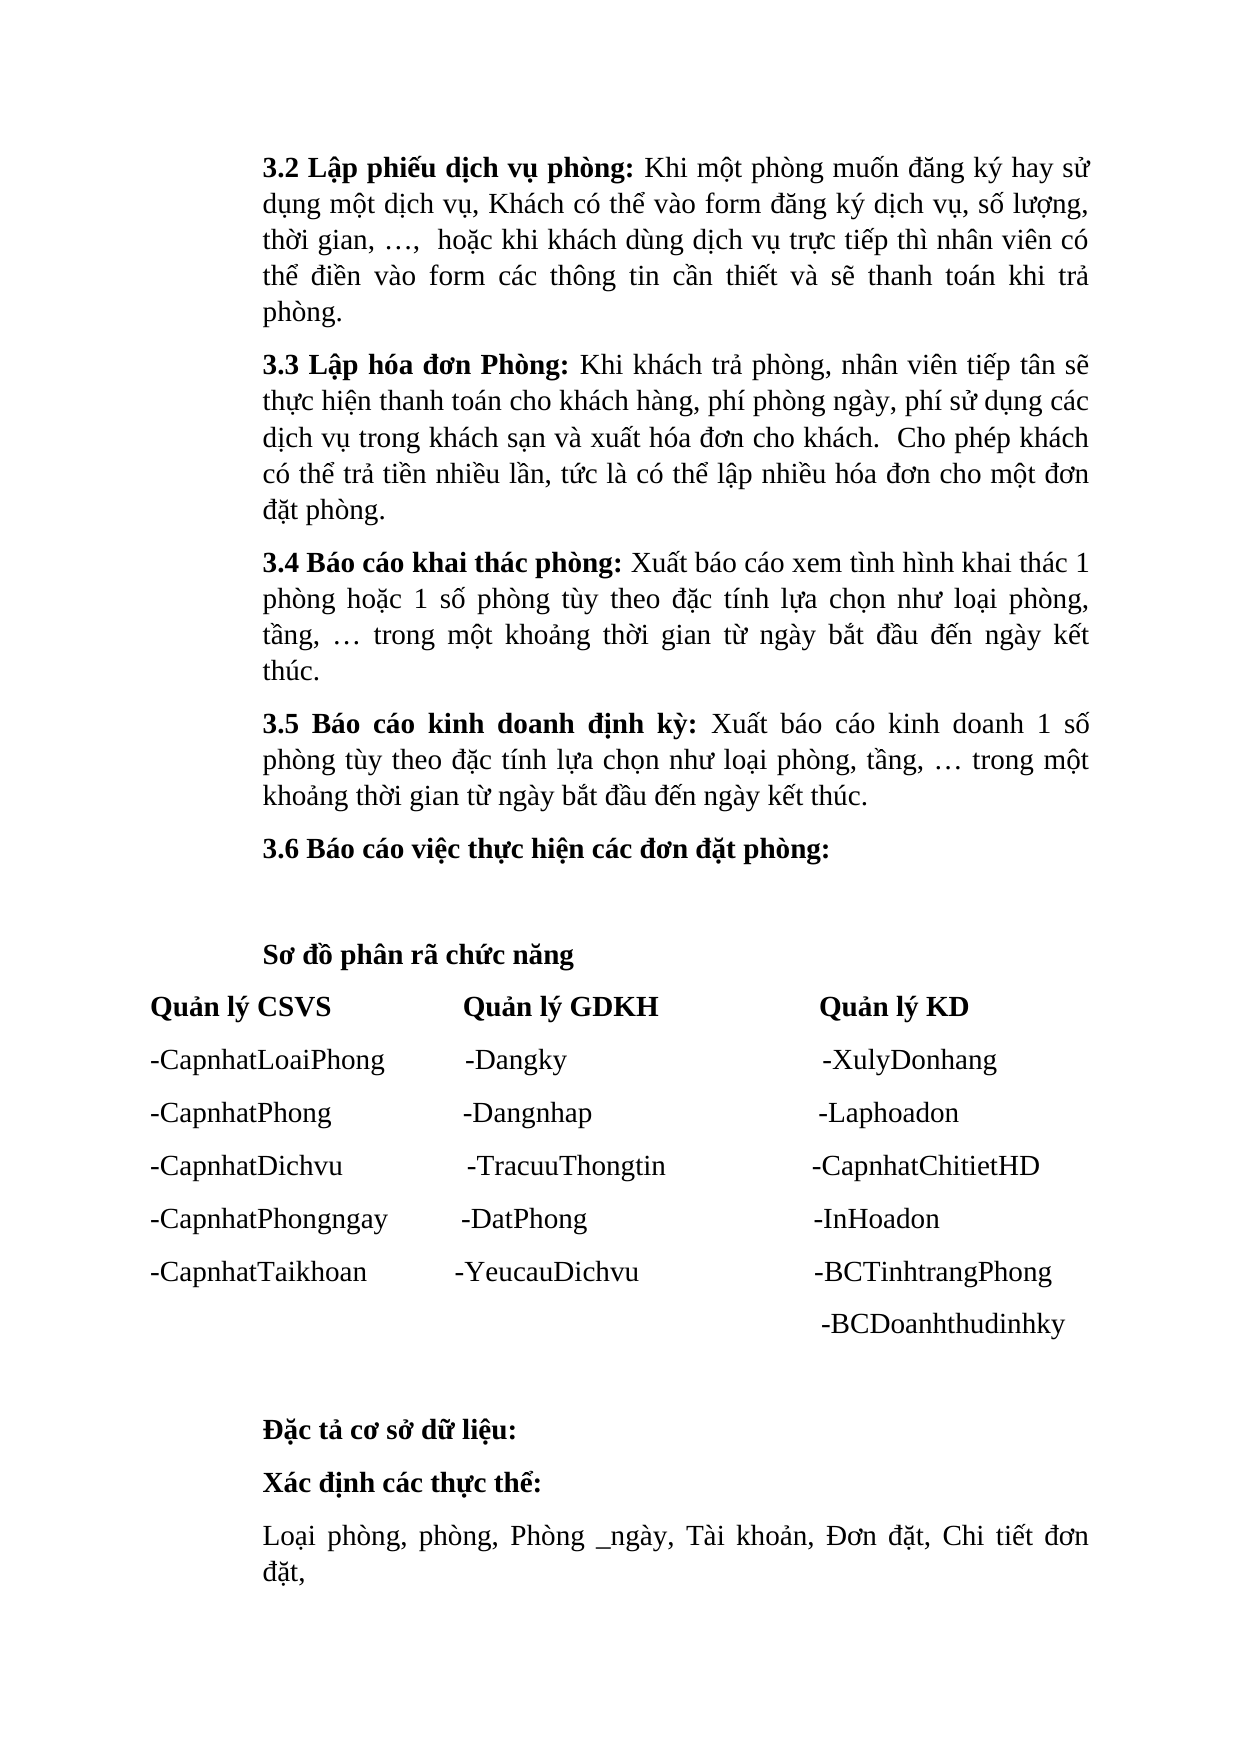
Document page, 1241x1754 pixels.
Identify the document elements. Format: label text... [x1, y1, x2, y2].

text -CapnhatTaikhoan -YeucauDichvu -BCTinhtrangPhong [150, 1254, 1090, 1287]
text -CapnhatLoaiPhong -Dangky -XulyDonhang [150, 1042, 1090, 1076]
text Quản lý CSVS Quản lý GDKH Quản lý KD [150, 989, 1090, 1023]
text -CapnhatPhong -Dangnhap -Laphoadon [150, 1095, 1090, 1129]
text 3.2 Lập phiếu dịch vụ phòng: Khi một phòng muốn đăng ký hay sử dụng một dịch vụ, Khách có thể vào form đăng ký dịch vụ, số lượng, thời gian, …, hoặc khi khách dùng dịch vụ trực tiếp thì nhân viên có thể điền vào form các thông tin cần thiết và sẽ thanh toán khi trả phòng. [262, 150, 1090, 328]
text 3.5 Báo cáo kinh doanh định kỳ: Xuất báo cáo kinh doanh 1 số phòng tùy theo đặc tính lựa chọn như loại phòng, tầng, … trong một khoảng thời gian từ ngày bắt đầu đến ngày kết thúc. [262, 706, 1090, 812]
text -BCDoanhthudinhky [150, 1306, 1090, 1340]
text -CapnhatPhongngay -DatPhong -InHoadon [150, 1201, 1090, 1234]
text 3.4 Báo cáo khai thác phòng: Xuất báo cáo xem tình hình khai thác 1 phòng hoặc 1 số phòng tùy theo đặc tính lựa chọn như loại phòng, tầng, … trong một khoảng thời gian từ ngày bắt đầu đến ngày kết thúc. [262, 545, 1090, 687]
text Sơ đồ phân rã chức năng [262, 937, 1090, 970]
text 3.3 Lập hóa đơn Phòng: Khi khách trả phòng, nhân viên tiếp tân sẽ thực hiện thanh toán cho khách hàng, phí phòng ngày, phí sử dụng các dịch vụ trong khách sạn và xuất hóa đơn cho khách. Cho phép khách có thể trả tiền nhiều lần, tức là có thể lập nhiều hóa đơn cho một đơn đặt phòng. [262, 347, 1090, 526]
text Đặc tả cơ sở dữ liệu: [262, 1412, 1090, 1446]
text Loại phòng, phòng, Phòng _ngày, Tài khoản, Đơn đặt, Chi tiết đơn đặt, [262, 1518, 1090, 1587]
text -CapnhatDichvu -TracuuThongtin -CapnhatChitietHD [150, 1148, 1090, 1182]
text Xác định các thực thể: [262, 1465, 1090, 1498]
text 3.6 Báo cáo việc thực hiện các đơn đặt phòng: [262, 831, 1090, 865]
